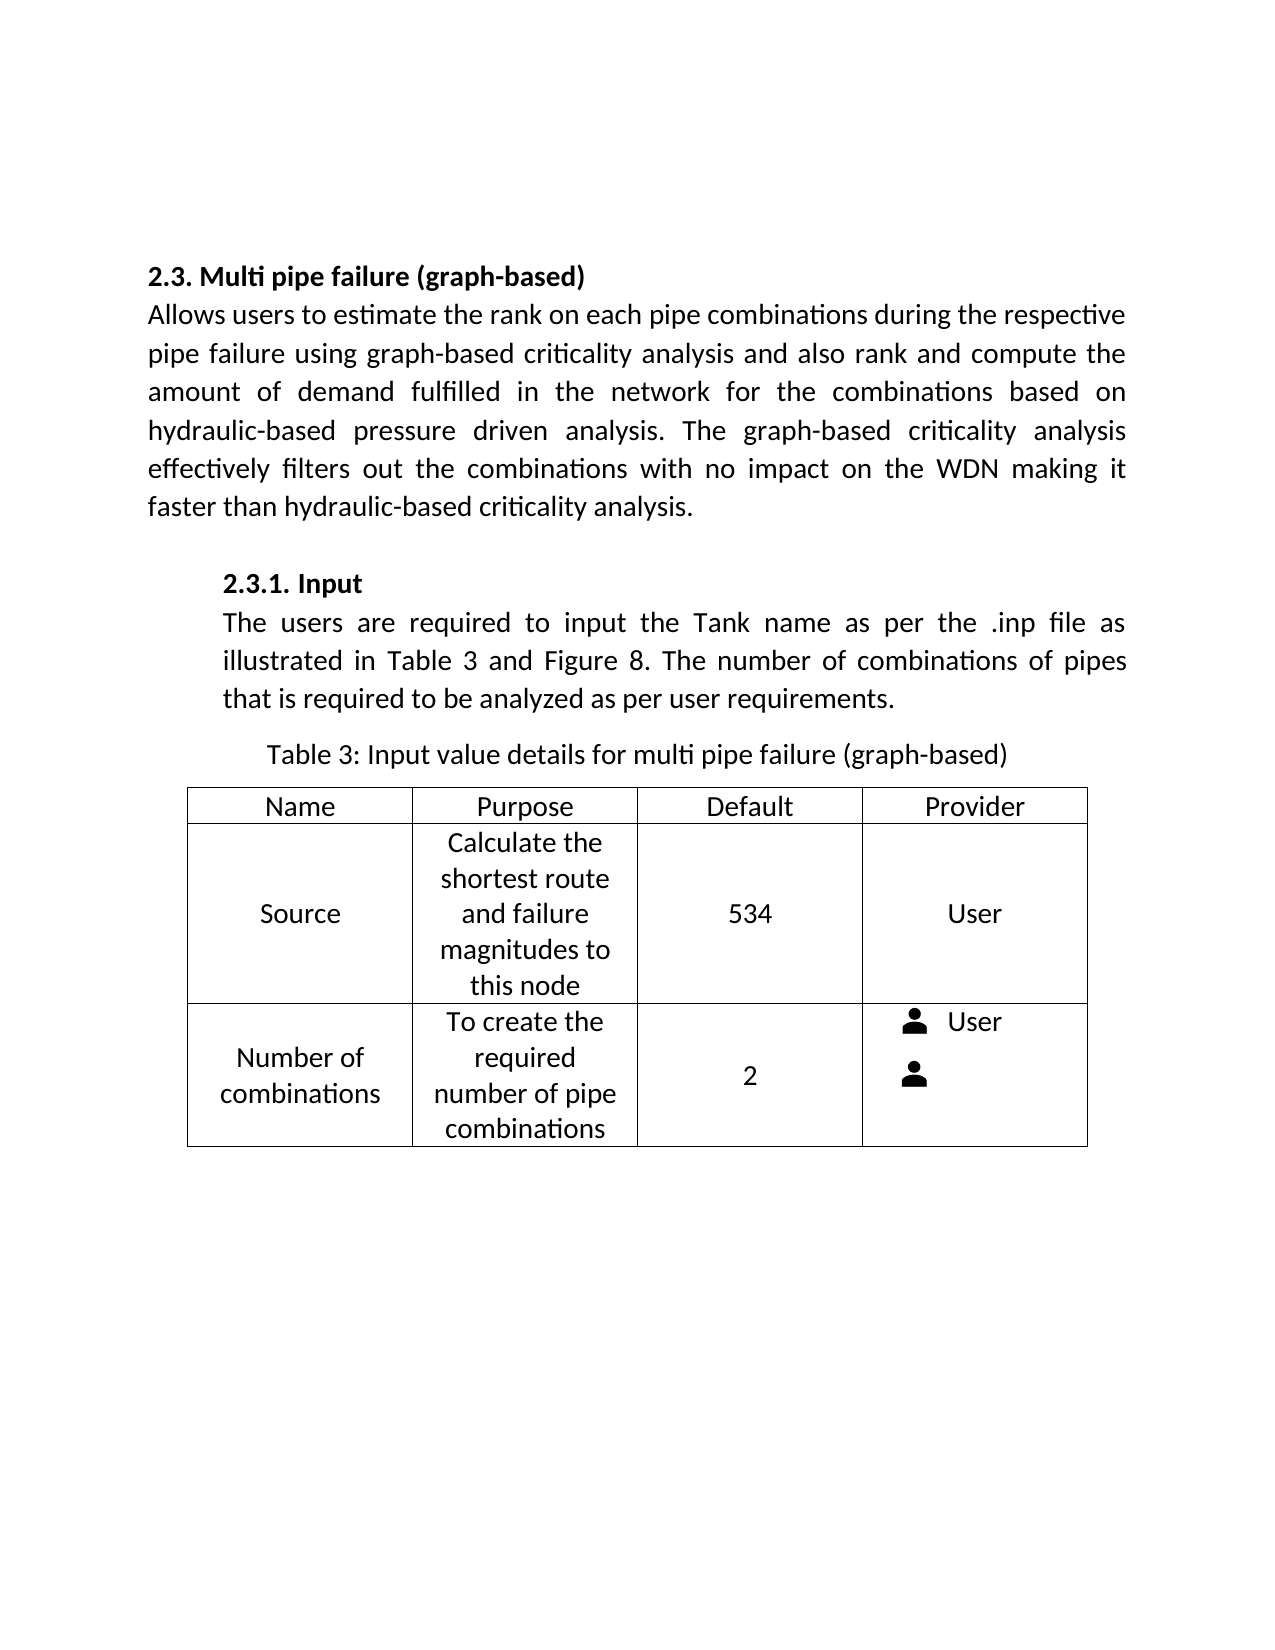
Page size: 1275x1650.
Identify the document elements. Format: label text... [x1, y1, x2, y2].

table_cell Source [188, 824, 412, 1002]
table_cell 534 [638, 824, 862, 1002]
subtitle 2.3. Multi pipe failure (graph-based) [148, 258, 1127, 293]
list Input The users are required to input the Tank name as per the .inp file as illustrated in Table 3 and Figure 8. The number of combinations of pipes that is required to be analyzed as per user requirements. [223, 565, 1127, 716]
table_cell 2 [638, 1004, 862, 1146]
table_header Default [638, 788, 862, 823]
picture [896, 1002, 933, 1039]
table_cell User [863, 824, 1087, 1002]
table_cell Number of combinations [188, 1004, 412, 1146]
table_header Purpose [413, 788, 637, 823]
list Allows users to estimate the rank on each pipe combinations during the respective pipe failure using graph-based criticality analysis and also rank and compute the amount of demand fulfilled in the network for the combinations based on hydraulic-based pressure driven analysis. The graph-based criticality analysis effectively filters out the combinations with no impact on the WDN making it faster than hydraulic-based criticality analysis. [148, 296, 1127, 524]
table_header Name [188, 788, 412, 823]
table_cell Calculate the shortest route and failure magnitudes to this node [413, 824, 637, 1002]
table_header Provider [863, 788, 1087, 823]
table_cell To create the required number of pipe combinations [413, 1004, 637, 1146]
table_cell User [863, 1004, 1087, 1146]
